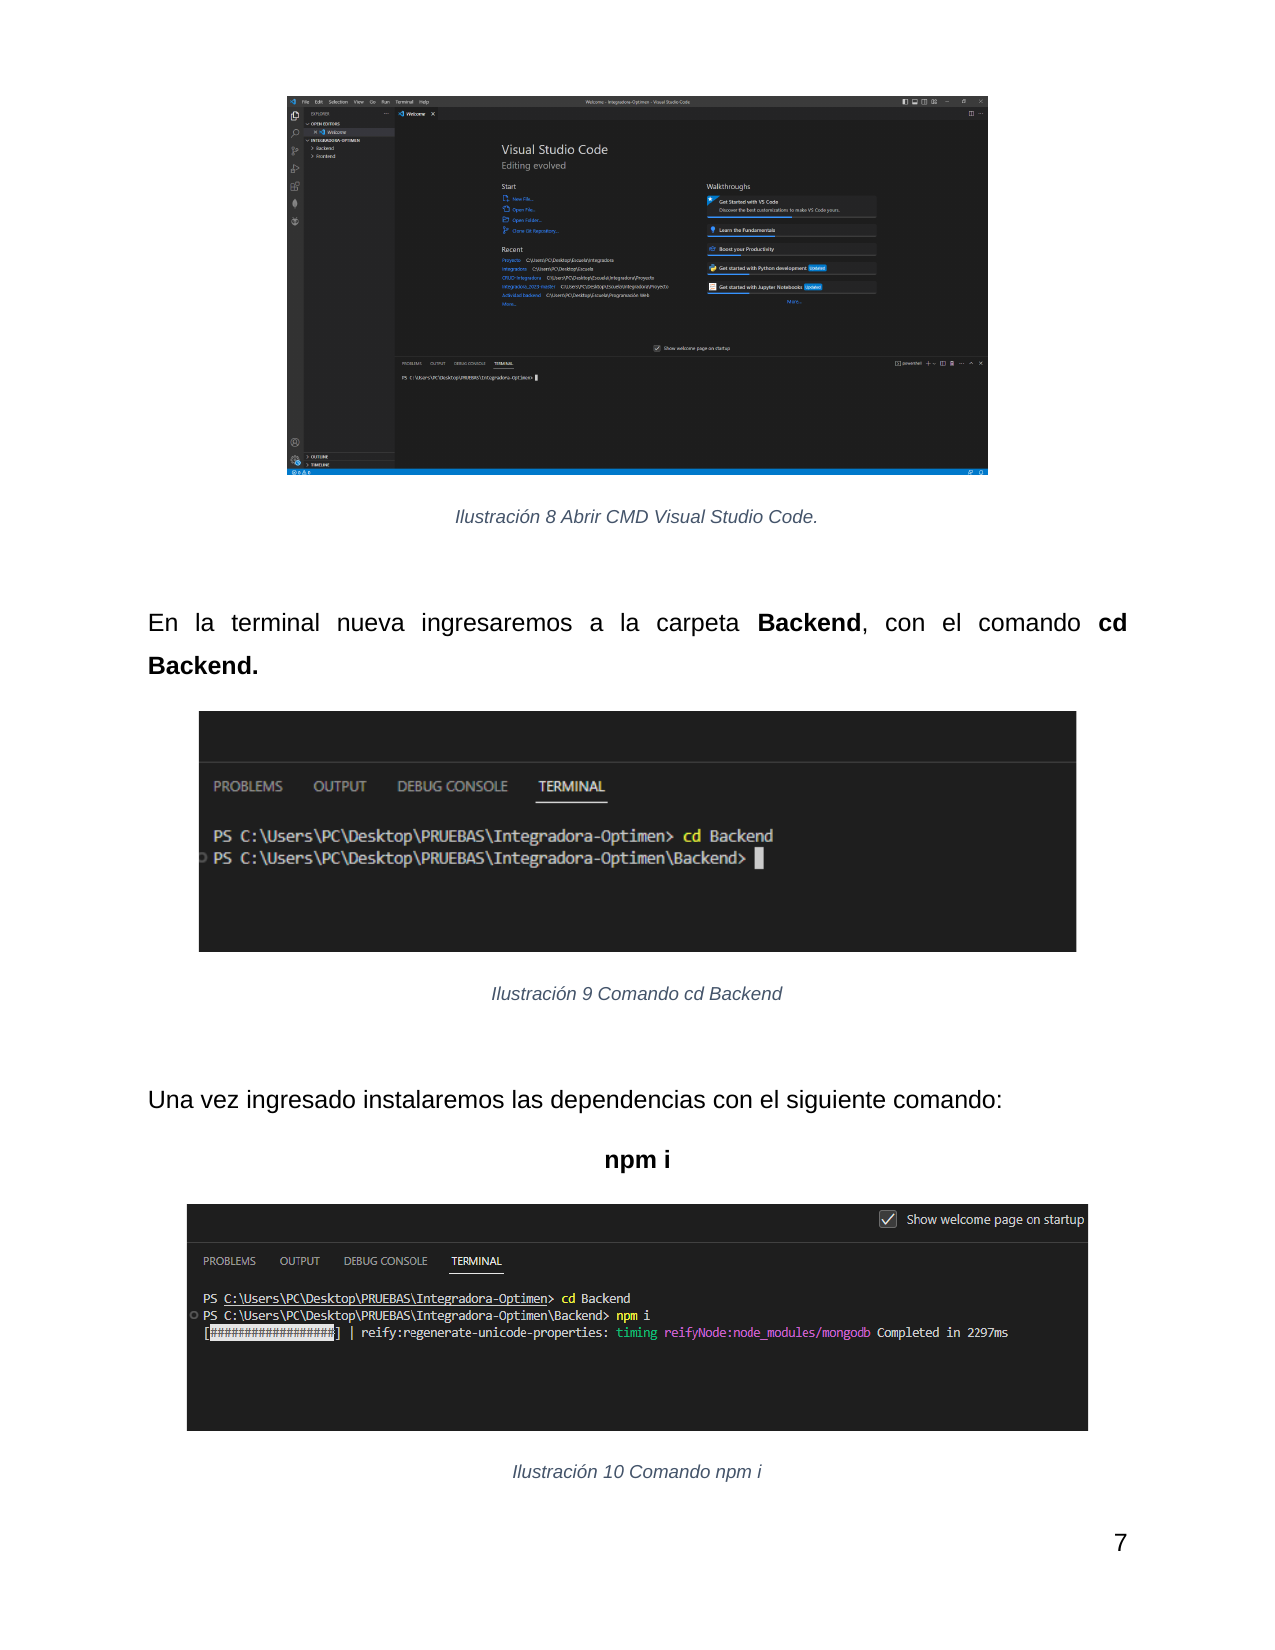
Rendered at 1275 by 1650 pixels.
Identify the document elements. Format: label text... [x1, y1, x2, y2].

text Ilustración 8 Abrir CMD Visual Studio Code. [148, 506, 1127, 527]
text Ilustración 9 Comando cd Backend [148, 983, 1127, 1004]
picture [186, 1204, 1089, 1431]
picture [198, 711, 1077, 952]
text En la terminal nueva ingresaremos a la carpeta Backend, con el comando cd Backend. [148, 608, 1127, 680]
text npm i [148, 1145, 1127, 1173]
text Una vez ingresado instalaremos las dependencias con el siguiente comando: [148, 1085, 1127, 1114]
text Ilustración 10 Comando npm i [148, 1461, 1127, 1483]
picture [287, 96, 988, 475]
